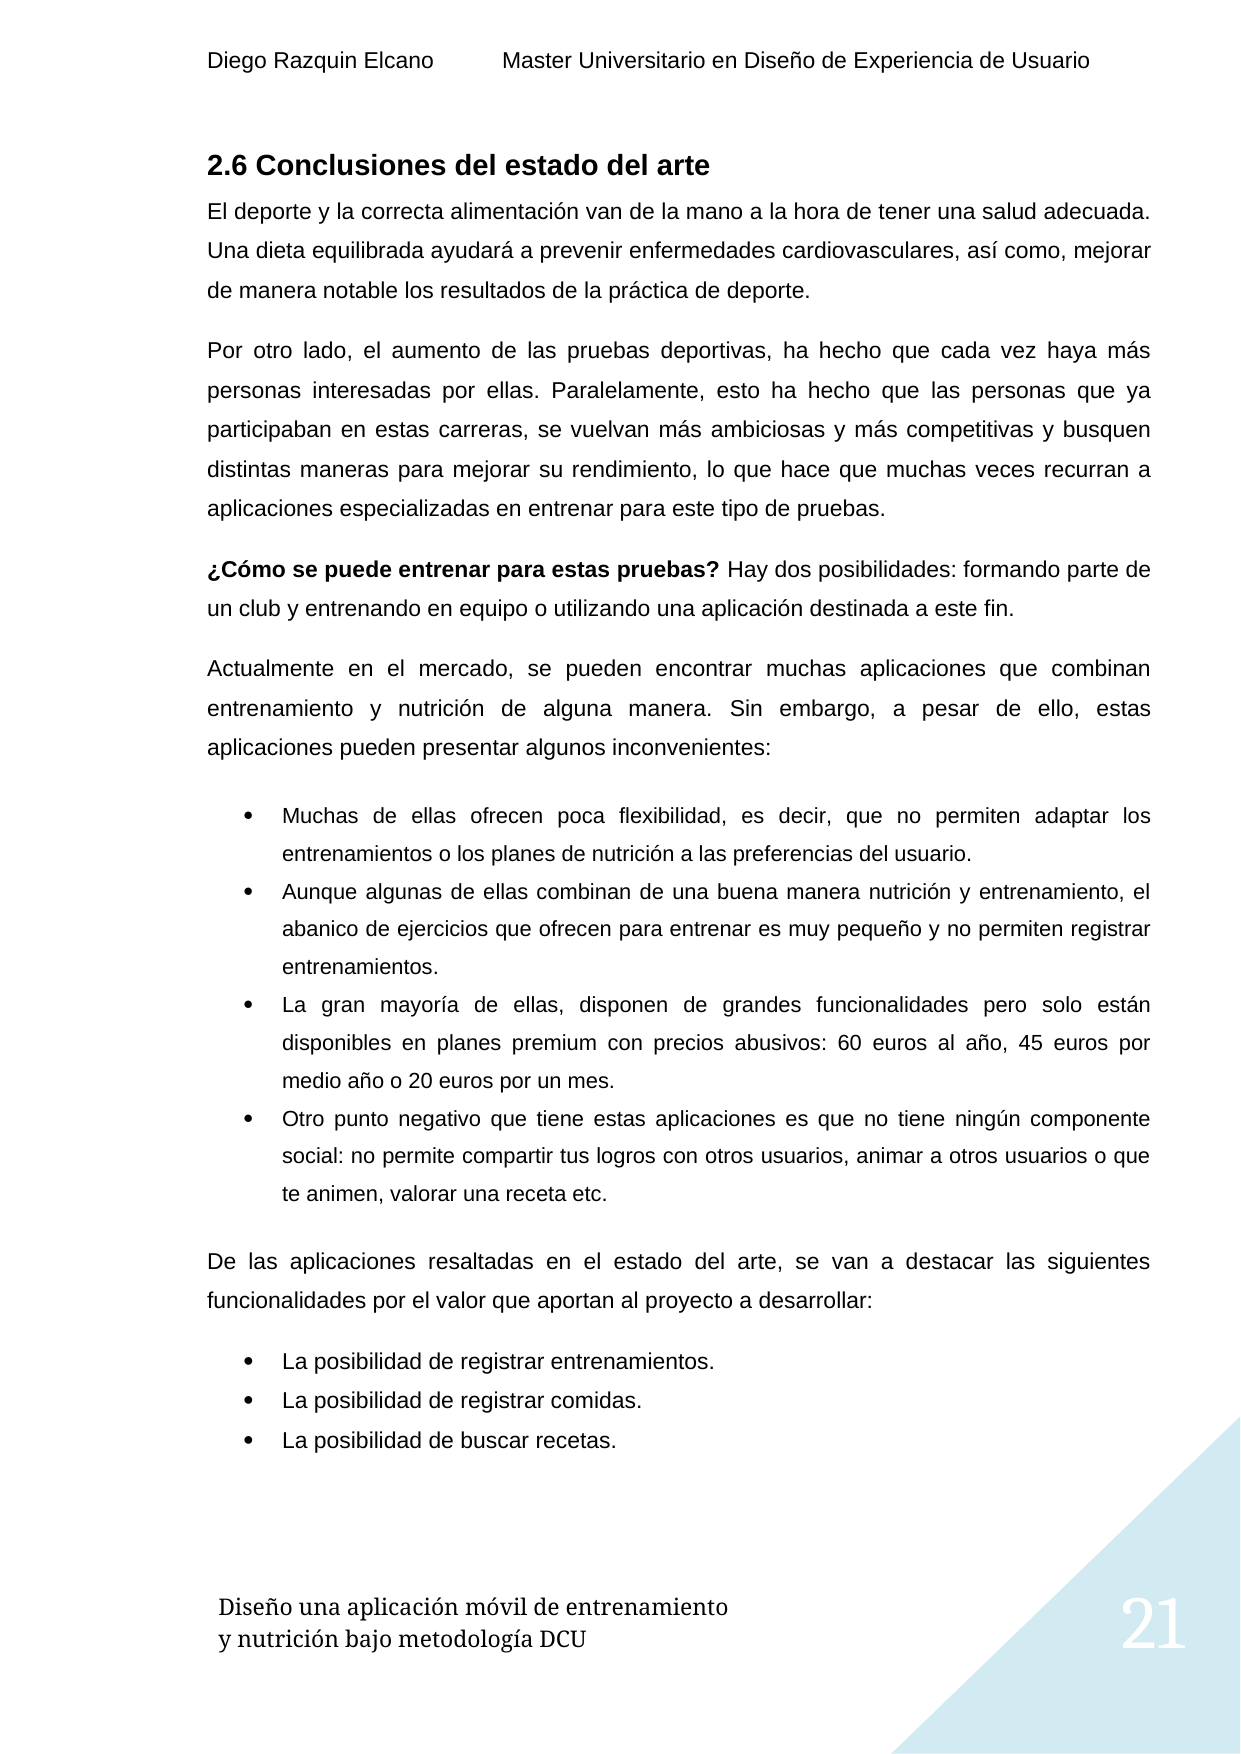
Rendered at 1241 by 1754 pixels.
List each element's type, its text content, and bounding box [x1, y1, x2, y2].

list La posibilidad de registrar entrenamientos. [244, 1348, 1152, 1374]
text ¿Cómo se puede entrenar para estas pruebas? Hay dos posibilidades: formando parte de un club y entrenando en equipo o utilizando una aplicación destinada a este fin. [207, 556, 1152, 621]
text Por otro lado, el aumento de las pruebas deportivas, ha hecho que cada vez haya más personas interesadas por ellas. Paralelamente, esto ha hecho que las personas que ya participaban en estas carreras, se vuelvan más ambiciosas y más competitivas y busquen distintas maneras para mejorar su rendimiento, lo que hace que muchas veces recurran a aplicaciones especializadas en entrenar para este tipo de pruebas. [207, 337, 1152, 522]
list Aunque algunas de ellas combinan de una buena manera nutrición y entrenamiento, el abanico de ejercicios que ofrecen para entrenar es muy pequeño y no permiten registrar entrenamientos. [244, 878, 1152, 979]
text El deporte y la correcta alimentación van de la mano a la hora de tener una salud adecuada. Una dieta equilibrada ayudará a prevenir enfermedades cardiovasculares, así como, mejorar de manera notable los resultados de la práctica de deporte. [207, 198, 1152, 303]
list Muchas de ellas ofrecen poca flexibilidad, es decir, que no permiten adaptar los entrenamientos o los planes de nutrición a las preferencias del usuario. [244, 803, 1152, 866]
text Actualmente en el mercado, se pueden encontrar muchas aplicaciones que combinan entrenamiento y nutrición de alguna manera. Sin embargo, a pesar de ello, estas aplicaciones pueden presentar algunos inconvenientes: [207, 655, 1152, 761]
subtitle 2.6 Conclusiones del estado del arte [207, 148, 1152, 181]
list La gran mayoría de ellas, disponen de grandes funcionalidades pero solo están disponibles en planes premium con precios abusivos: 60 euros al año, 45 euros por medio año o 20 euros por un mes. [244, 992, 1152, 1093]
list Otro punto negativo que tiene estas aplicaciones es que no tiene ningún componente social: no permite compartir tus logros con otros usuarios, animar a otros usuarios o que te animen, valorar una receta etc. [244, 1105, 1152, 1206]
text De las aplicaciones resaltadas en el estado del arte, se van a destacar las siguientes funcionalidades por el valor que aportan al proyecto a desarrollar: [207, 1248, 1152, 1314]
list La posibilidad de buscar recetas. [244, 1427, 1152, 1453]
list La posibilidad de registrar comidas. [244, 1387, 1152, 1414]
